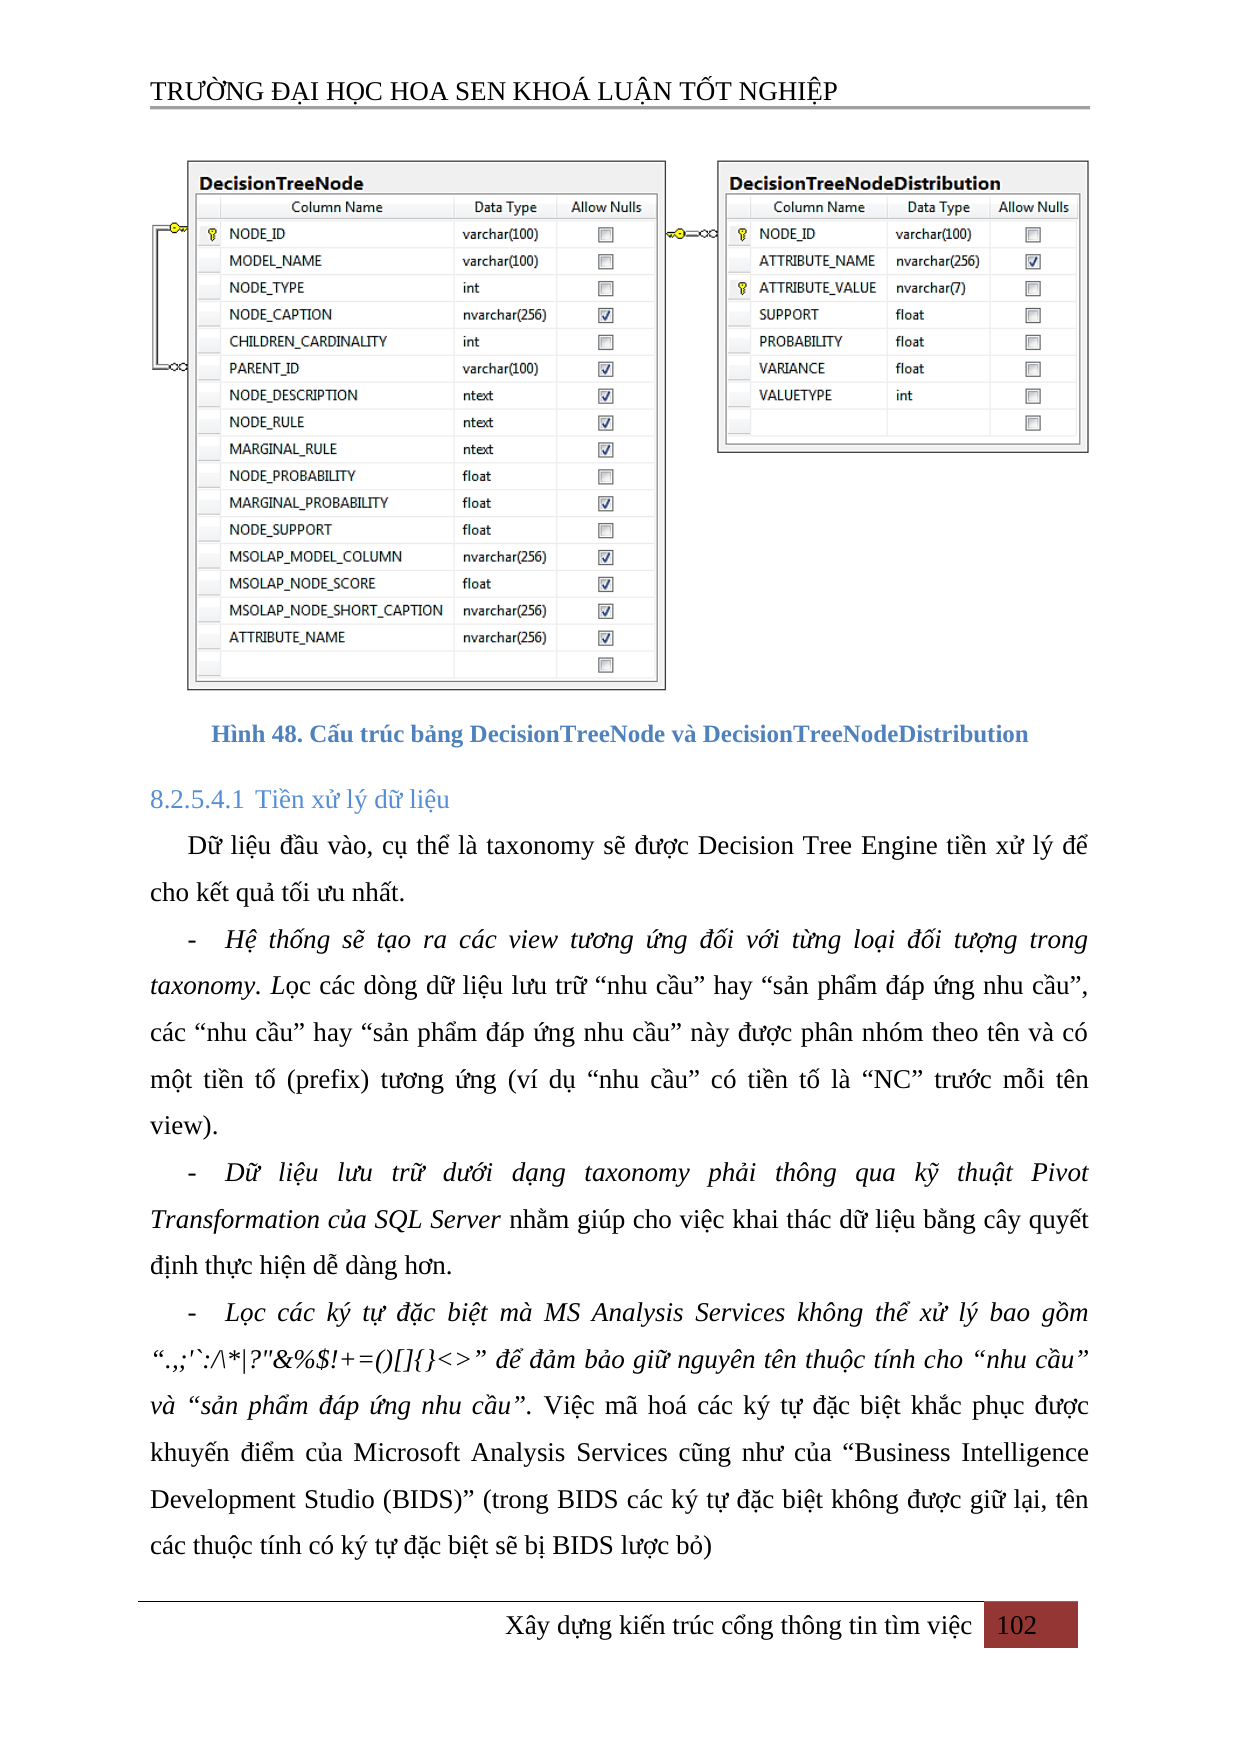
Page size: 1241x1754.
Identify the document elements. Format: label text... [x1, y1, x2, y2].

picture [150, 149, 1091, 702]
list Lọc các ký tự đặc biệt mà MS Analysis Services không thể xử lý bao gồm “.,;'`:/\*|?"&%$!+=()[]{}<>” để đảm bảo giữ nguyên tên thuộc tính cho “nhu cầu” và “sản phẩm đáp ứng nhu cầu”. Việc mã hoá các ký tự đặc biệt khắc phục được khuyến điểm của Microsoft Analysis Services cũng như của “Business Intelligence Development Studio (BIDS)” (trong BIDS các ký tự đặc biệt không được giữ lại, tên các thuộc tính có ký tự đặc biệt sẽ bị BIDS lược bỏ) [150, 1296, 1090, 1561]
text Dữ liệu đầu vào, cụ thể là taxonomy sẽ được Decision Tree Engine tiền xử lý để cho kết quả tối ưu nhất. [150, 829, 1090, 907]
list Hệ thống sẽ tạo ra các view tương ứng đối với từng loại đối tượng trong taxonomy. Lọc các dòng dữ liệu lưu trữ “nhu cầu” hay “sản phẩm đáp ứng nhu cầu”, các “nhu cầu” hay “sản phẩm đáp ứng nhu cầu” này được phân nhóm theo tên và có một tiền tố (prefix) tương ứng (ví dụ “nhu cầu” có tiền tố là “NC” trước mỗi tên view). [150, 923, 1090, 1141]
list Dữ liệu lưu trữ dưới dạng taxonomy phải thông qua kỹ thuật Pivot Transformation của SQL Server nhằm giúp cho việc khai thác dữ liệu bằng cây quyết định thực hiện dễ dàng hơn. [150, 1156, 1090, 1281]
subtitle Tiền xử lý dữ liệu [150, 783, 1090, 814]
text Hình 48. Cấu trúc bảng DecisionTreeNode và DecisionTreeNodeDistribution [150, 719, 1090, 747]
